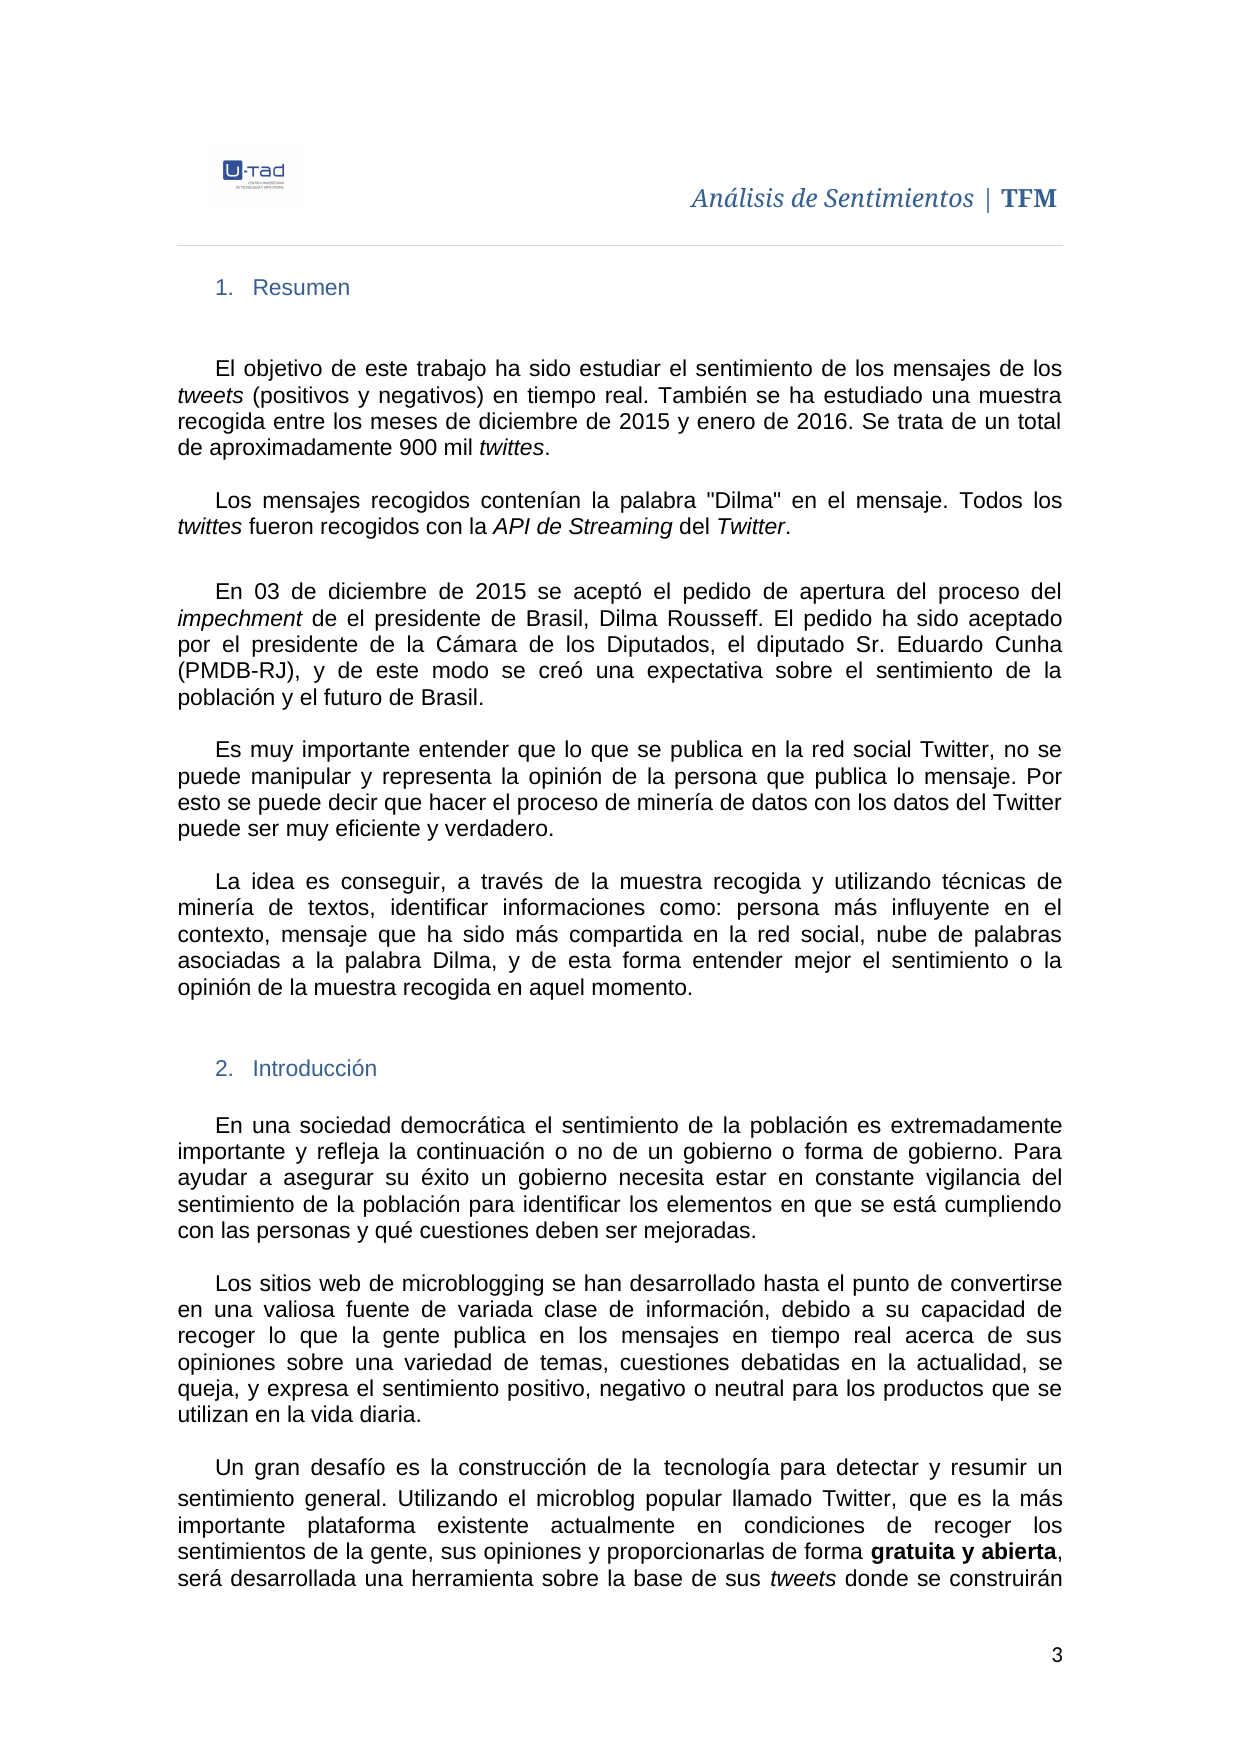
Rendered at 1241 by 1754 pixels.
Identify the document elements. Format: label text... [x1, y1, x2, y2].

text En 03 de diciembre de 2015 se aceptó el pedido de apertura del proceso del impechment de el presidente de Brasil, Dilma Rousseff. El pedido ha sido aceptado por el presidente de la Cámara de los Diputados, el diputado Sr. Eduardo Cunha (PMDB-RJ), y de este modo se creó una expectativa sobre el sentimiento de la población y el futuro de Brasil. [177, 578, 1063, 710]
text La idea es conseguir, a través de la muestra recogida y utilizando técnicas de minería de textos, identificar informaciones como: persona más influyente en el contexto, mensaje que ha sido más compartida en la red social, nube de palabras asociadas a la palabra Dilma, y de esta forma entender mejor el sentimiento o la opinión de la muestra recogida en aquel momento. [177, 868, 1063, 1000]
subtitle Resumen [215, 274, 1063, 300]
text En una sociedad democrática el sentimiento de la población es extremadamente importante y refleja la continuación o no de un gobierno o forma de gobierno. Para ayudar a asegurar su éxito un gobierno necesita estar en constante vigilancia del sentimiento de la población para identificar los elementos en que se está cumpliendo con las personas y qué cuestiones deben ser mejoradas. [177, 1112, 1063, 1243]
picture [204, 141, 303, 208]
text Los mensajes recogidos contenían la palabra "Dilma" en el mensaje. Todos los twittes fueron recogidos con la API de Streaming del Twitter. [177, 487, 1063, 540]
text Los sitios web de microblogging se han desarrollado hasta el punto de convertirse en una valiosa fuente de variada clase de información, debido a su capacidad de recoger lo que la gente publica en los mensajes en tiempo real acerca de sus opiniones sobre una variedad de temas, cuestiones debatidas en la actualidad, se queja, y expresa el sentimiento positivo, negativo o neutral para los productos que se utilizan en la vida diaria. [177, 1270, 1063, 1428]
text Es muy importante entender que lo que se publica en la red social Twitter, no se puede manipular y representa la opinión de la persona que publica lo mensaje. Por esto se puede decir que hacer el proceso de minería de datos con los datos del Twitter puede ser muy eficiente y verdadero. [177, 736, 1063, 842]
text El objetivo de este trabajo ha sido estudiar el sentimiento de los mensajes de los tweets (positivos y negativos) en tiempo real. También se ha estudiado una muestra recogida entre los meses de diciembre de 2015 y enero de 2016. Se trata de un total de aproximadamente 900 mil twittes. [177, 355, 1063, 461]
subtitle Introducción [215, 1055, 1063, 1081]
